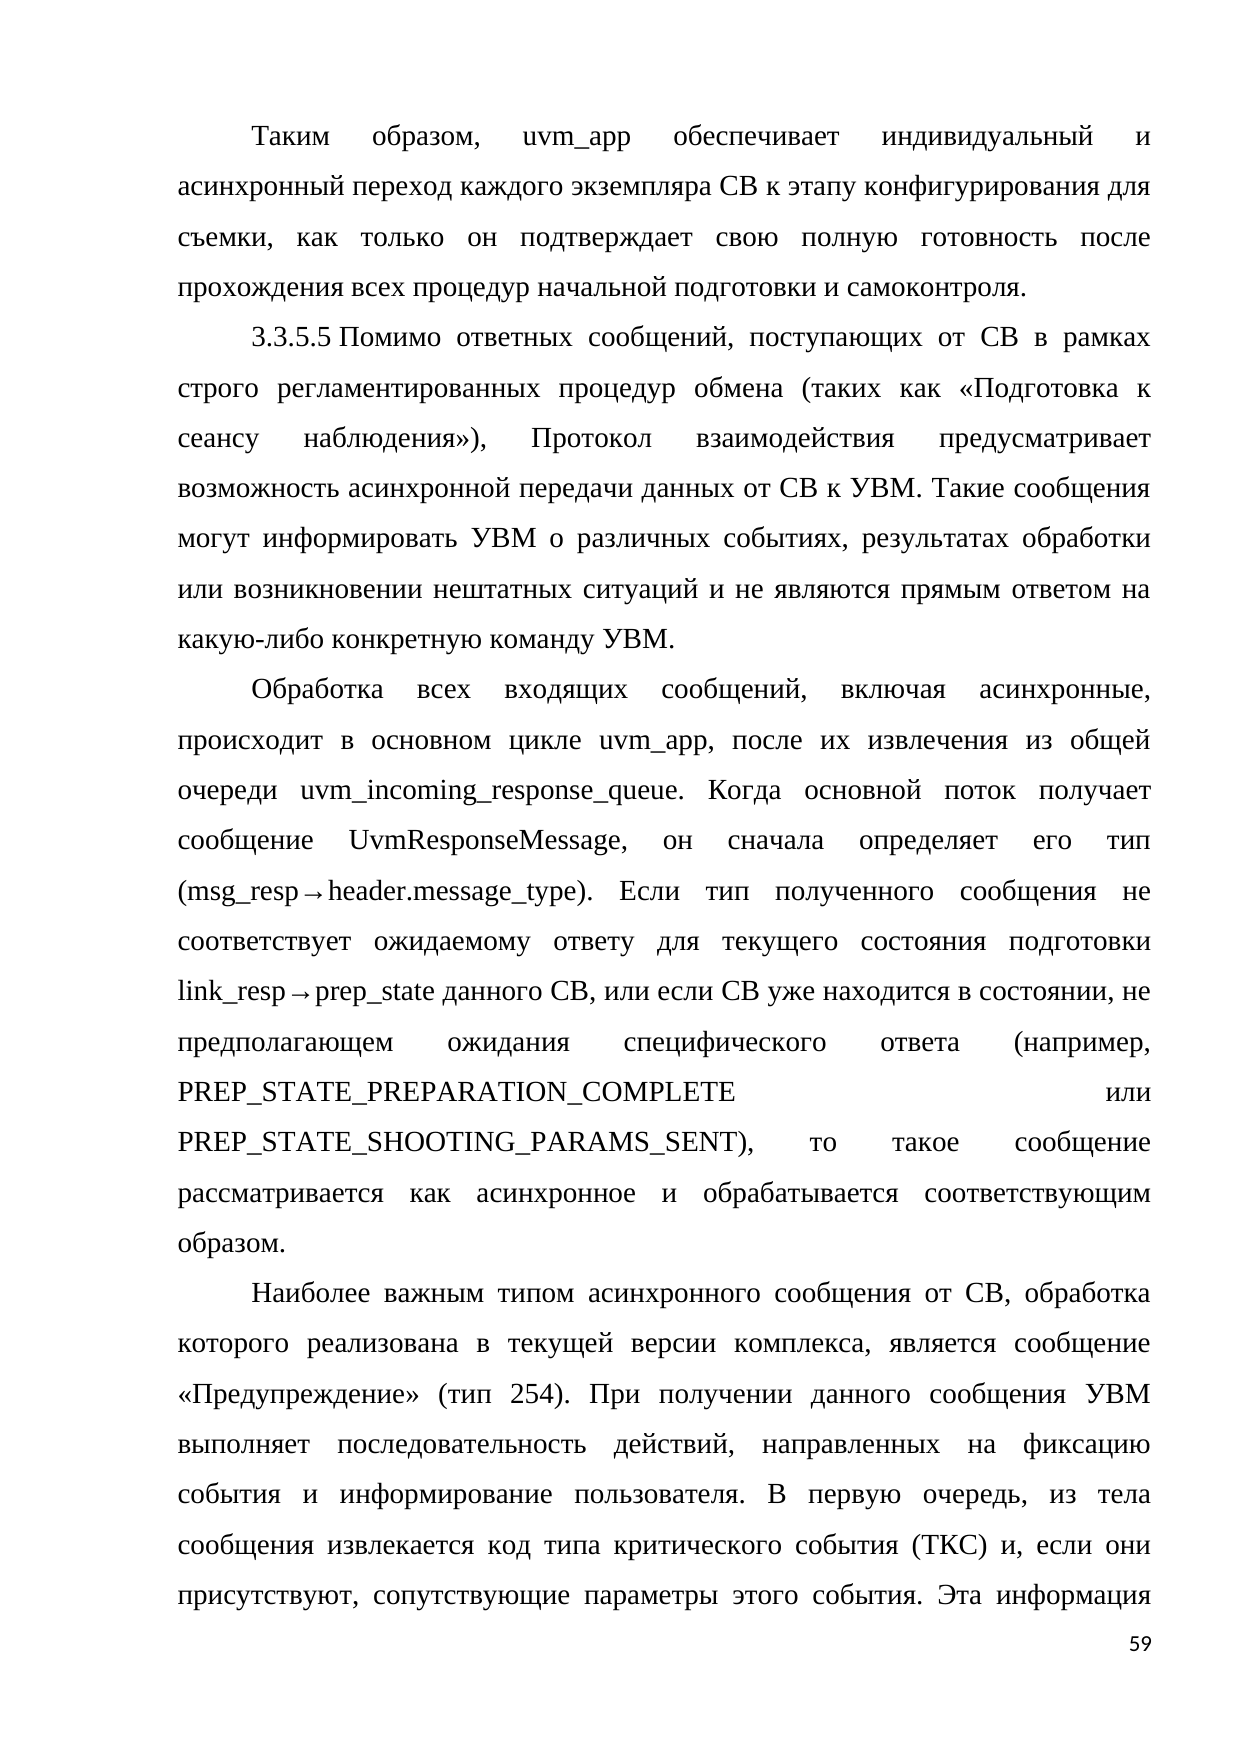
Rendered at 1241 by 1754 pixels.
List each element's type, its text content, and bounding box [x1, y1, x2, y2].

text Обработка всех входящих сообщений, включая асинхронные, происходит в основном цикле uvm_app, после их извлечения из общей очереди uvm_incoming_response_queue. Когда основной поток получает сообщение UvmResponseMessage, он сначала определяет его тип (msg_resp→header.message_type). Если тип полученного сообщения не соответствует ожидаемому ответу для текущего состояния подготовки link_resp→prep_state данного СВ, или если СВ уже находится в состоянии, не предполагающем ожидания специфического ответа (например, PREP_STATE_PREPARATION_COMPLETE или PREP_STATE_SHOOTING_PARAMS_SENT), то такое сообщение рассматривается как асинхронное и обрабатывается соответствующим образом. [177, 672, 1152, 1258]
text Таким образом, uvm_app обеспечивает индивидуальный и асинхронный переход каждого экземпляра СВ к этапу конфигурирования для съемки, как только он подтверждает свою полную готовность после прохождения всех процедур начальной подготовки и самоконтроля. [177, 118, 1152, 303]
text Помимо ответных сообщений, поступающих от СВ в рамках строго регламентированных процедур обмена (таких как «Подготовка к сеансу наблюдения»), Протокол взаимодействия предусматривает возможность асинхронной передачи данных от СВ к УВМ. Такие сообщения могут информировать УВМ о различных событиях, результатах обработки или возникновении нештатных ситуаций и не являются прямым ответом на какую-либо конкретную команду УВМ. [177, 319, 1152, 655]
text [177, 1275, 1152, 1611]
